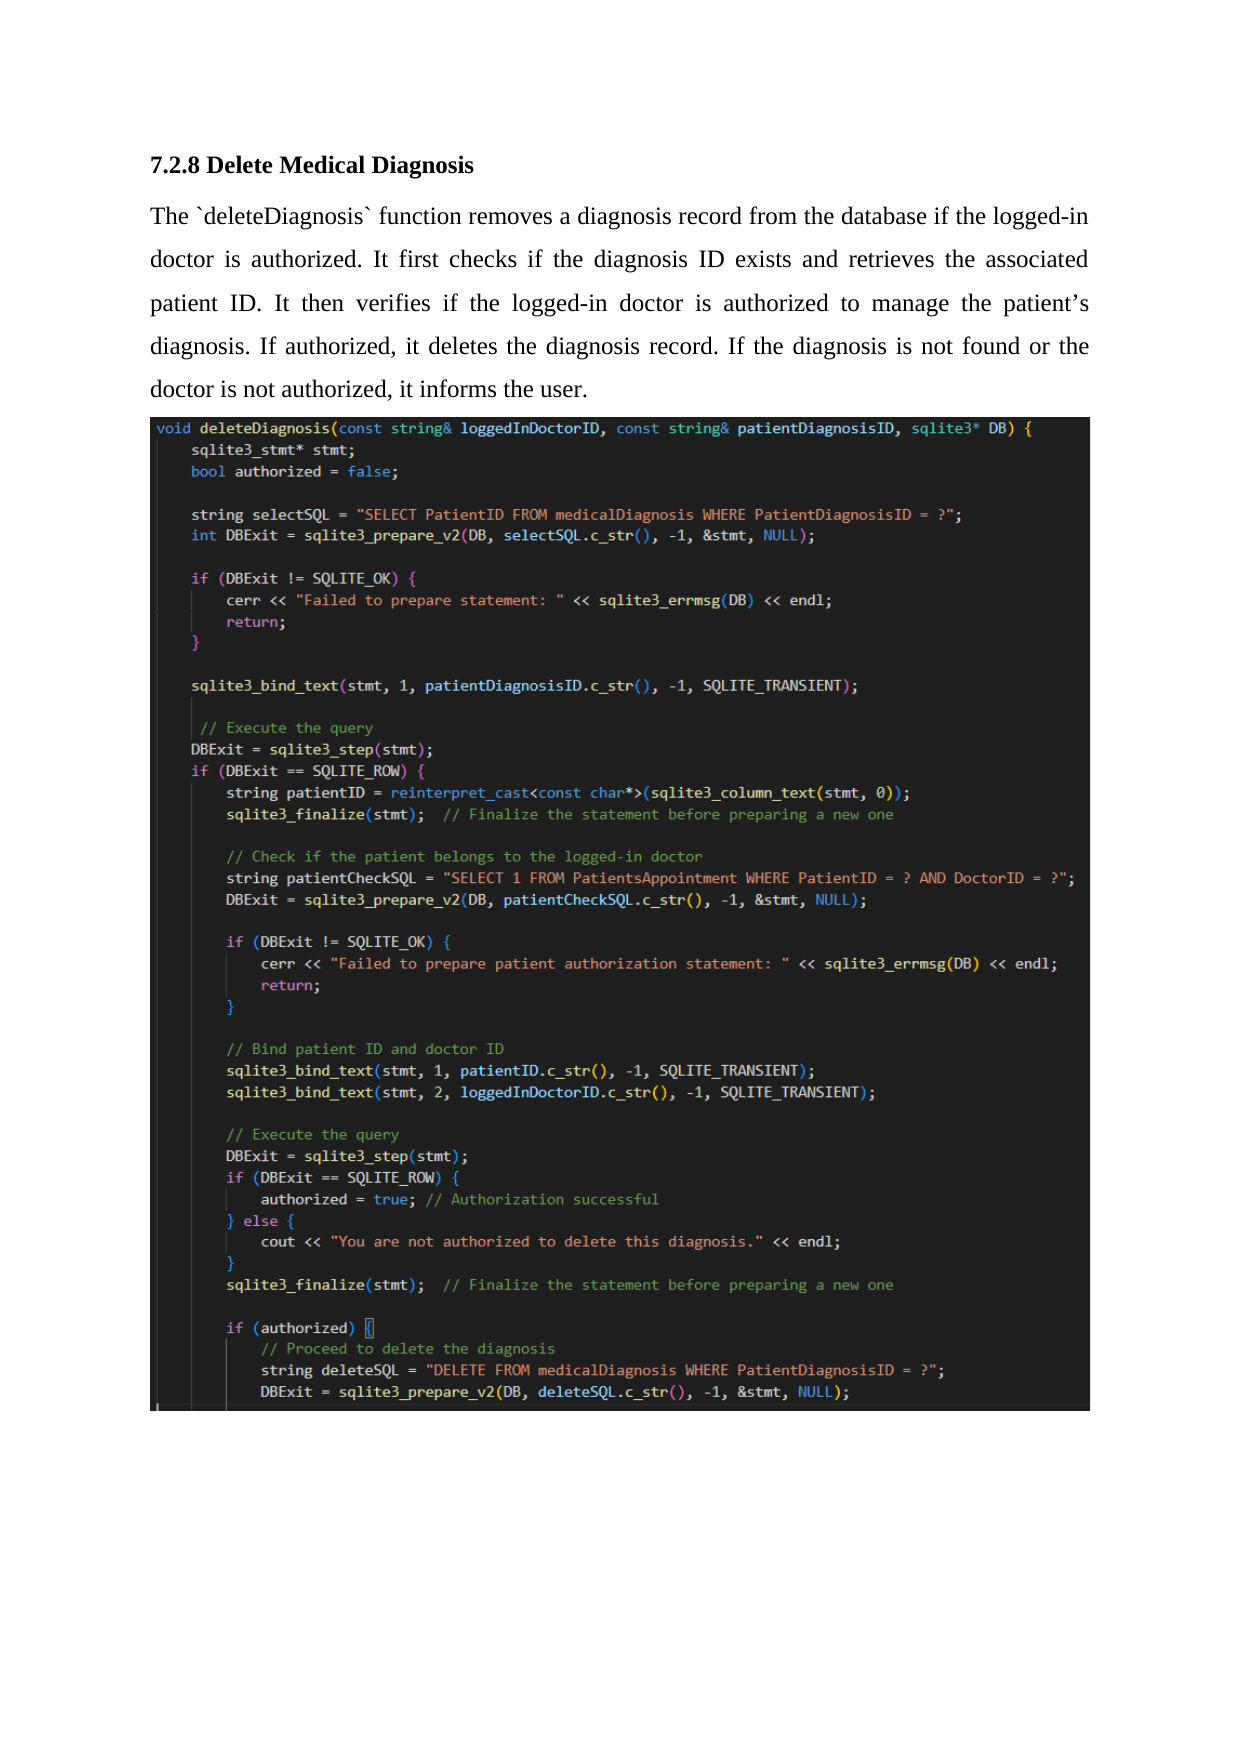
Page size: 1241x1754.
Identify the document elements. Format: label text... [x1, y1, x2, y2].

subtitle 7.2.8 Delete Medical Diagnosis [150, 150, 1090, 179]
picture [150, 417, 1091, 1411]
text The `deleteDiagnosis` function removes a diagnosis record from the database if the logged-in doctor is authorized. It first checks if the diagnosis ID exists and retrieves the associated patient ID. It then verifies if the logged-in doctor is authorized to manage the patient’s diagnosis. If authorized, it deletes the diagnosis record. If the diagnosis is not found or the doctor is not authorized, it informs the user. [150, 201, 1090, 403]
